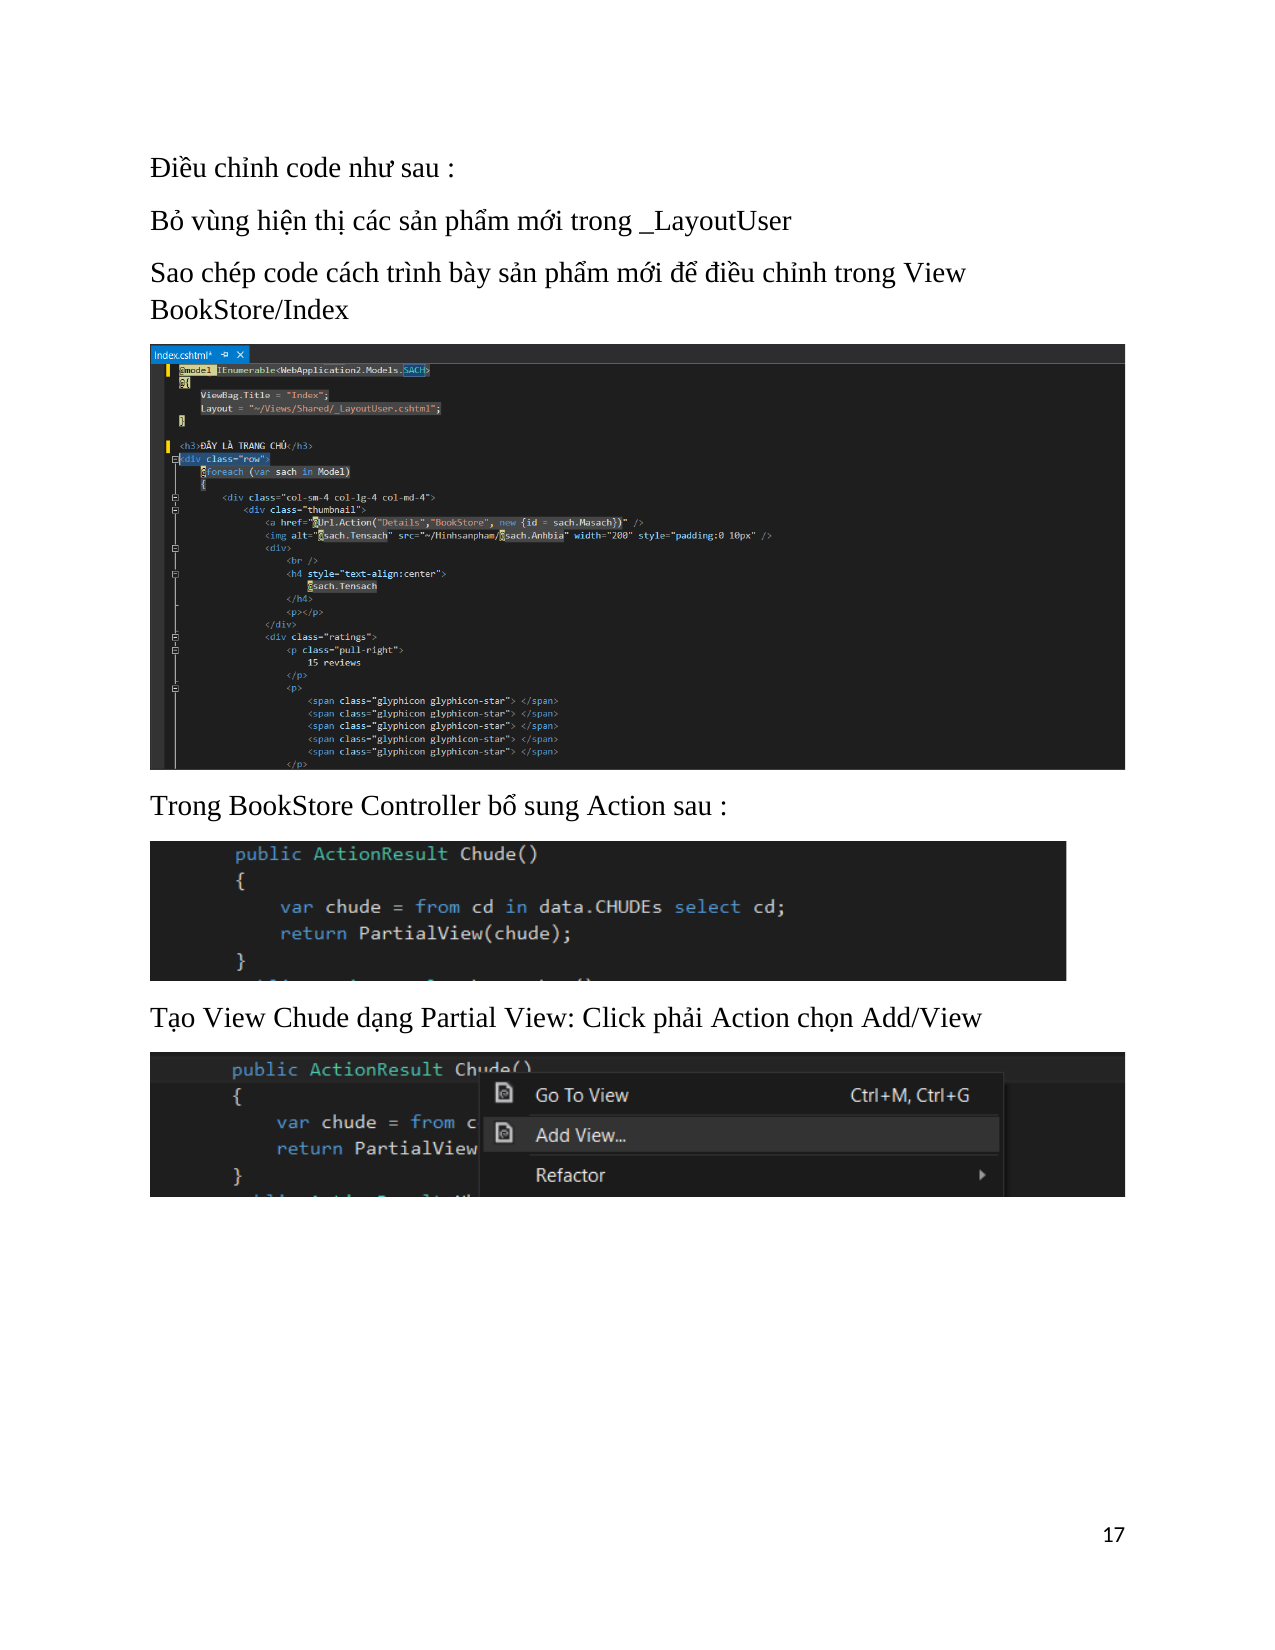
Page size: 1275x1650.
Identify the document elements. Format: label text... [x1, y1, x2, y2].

text Trong BookStore Controller bổ sung Action sau : [150, 788, 1125, 822]
text Bỏ vùng hiện thị các sản phẩm mới trong _LayoutUser [150, 203, 1125, 236]
text Sao chép code cách trình bày sản phẩm mới để điều chỉnh trong View BookStore/Index [150, 256, 1125, 325]
text Điều chỉnh code như sau : [150, 150, 1125, 183]
text Tạo View Chude dạng Partial View: Click phải Action chọn Add/View [150, 1000, 1125, 1033]
picture [150, 344, 1125, 770]
picture [150, 841, 1067, 981]
picture [150, 1052, 1125, 1197]
